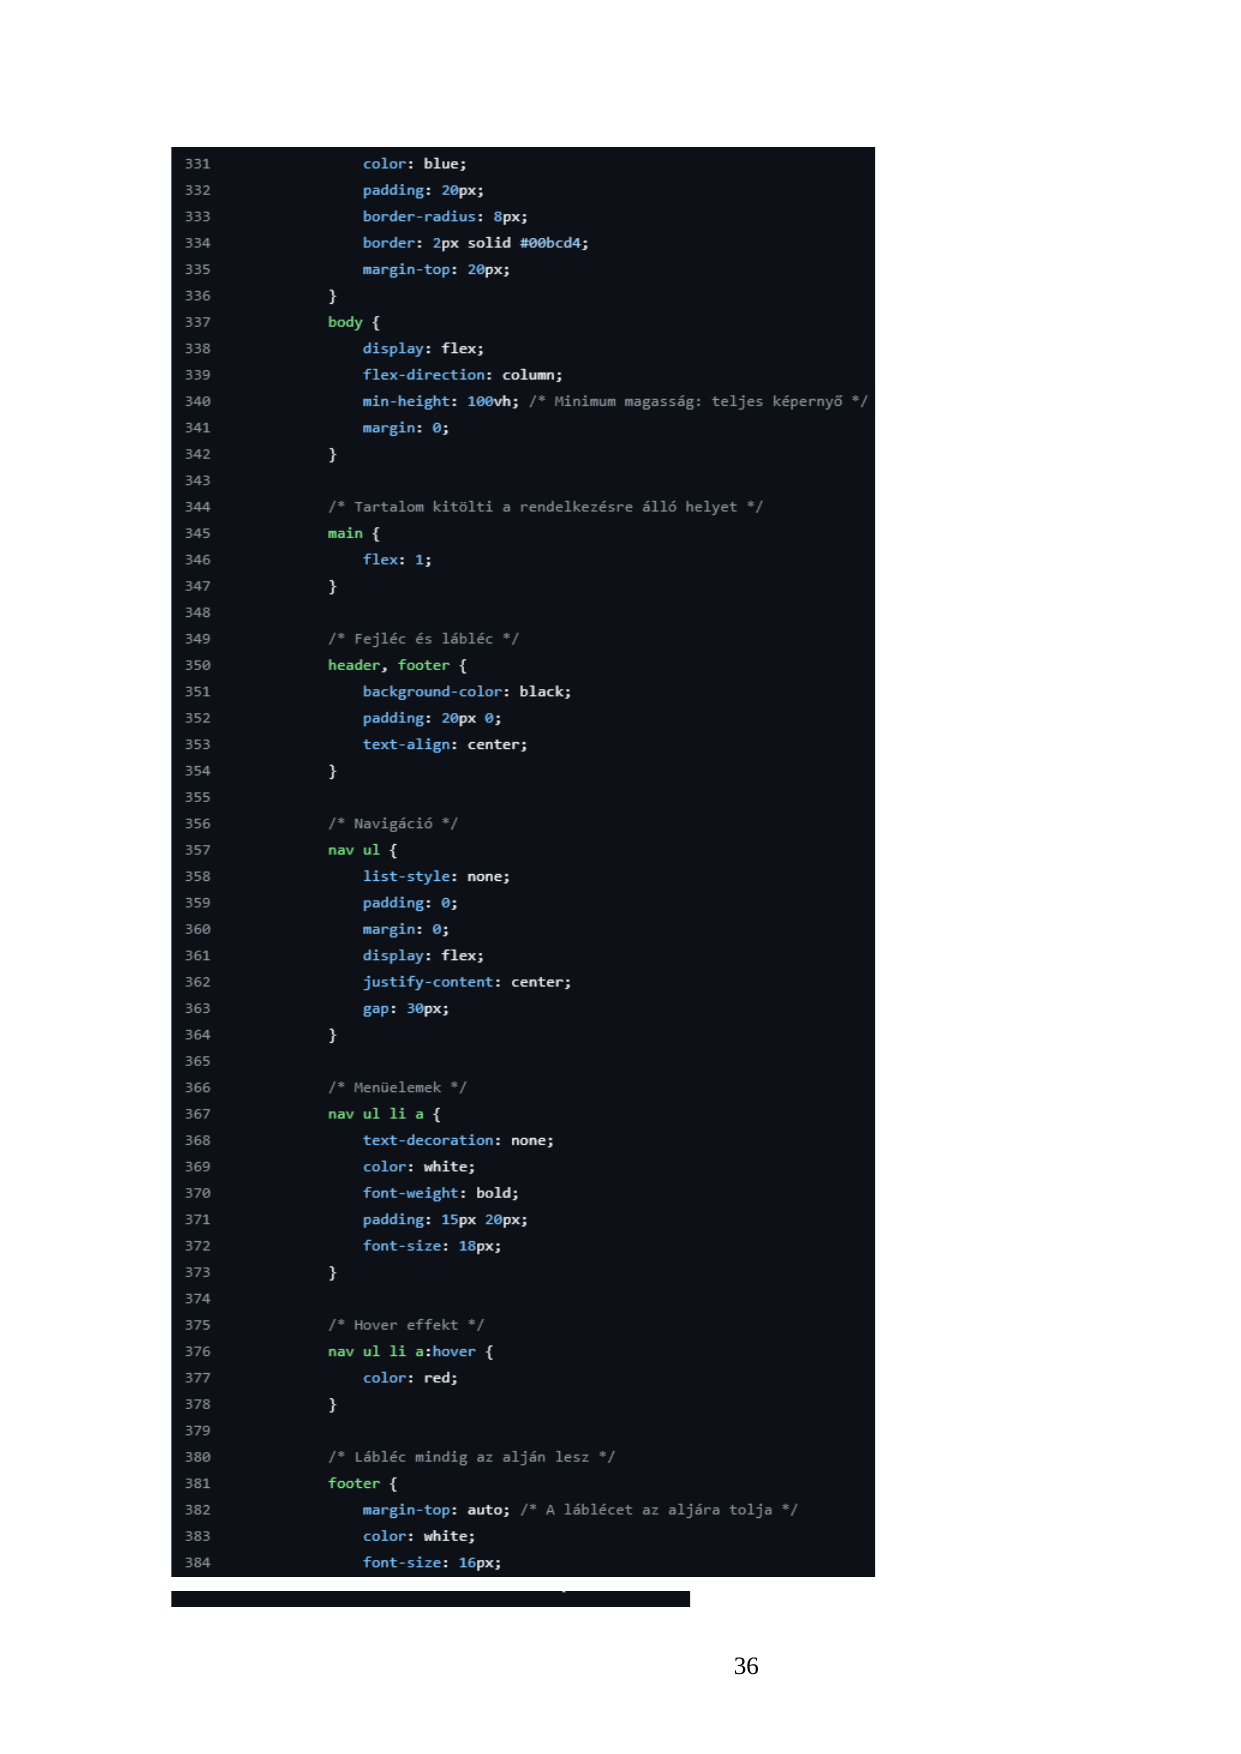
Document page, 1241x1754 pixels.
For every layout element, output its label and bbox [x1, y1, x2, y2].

picture [171, 147, 876, 1577]
picture [171, 1591, 690, 1607]
